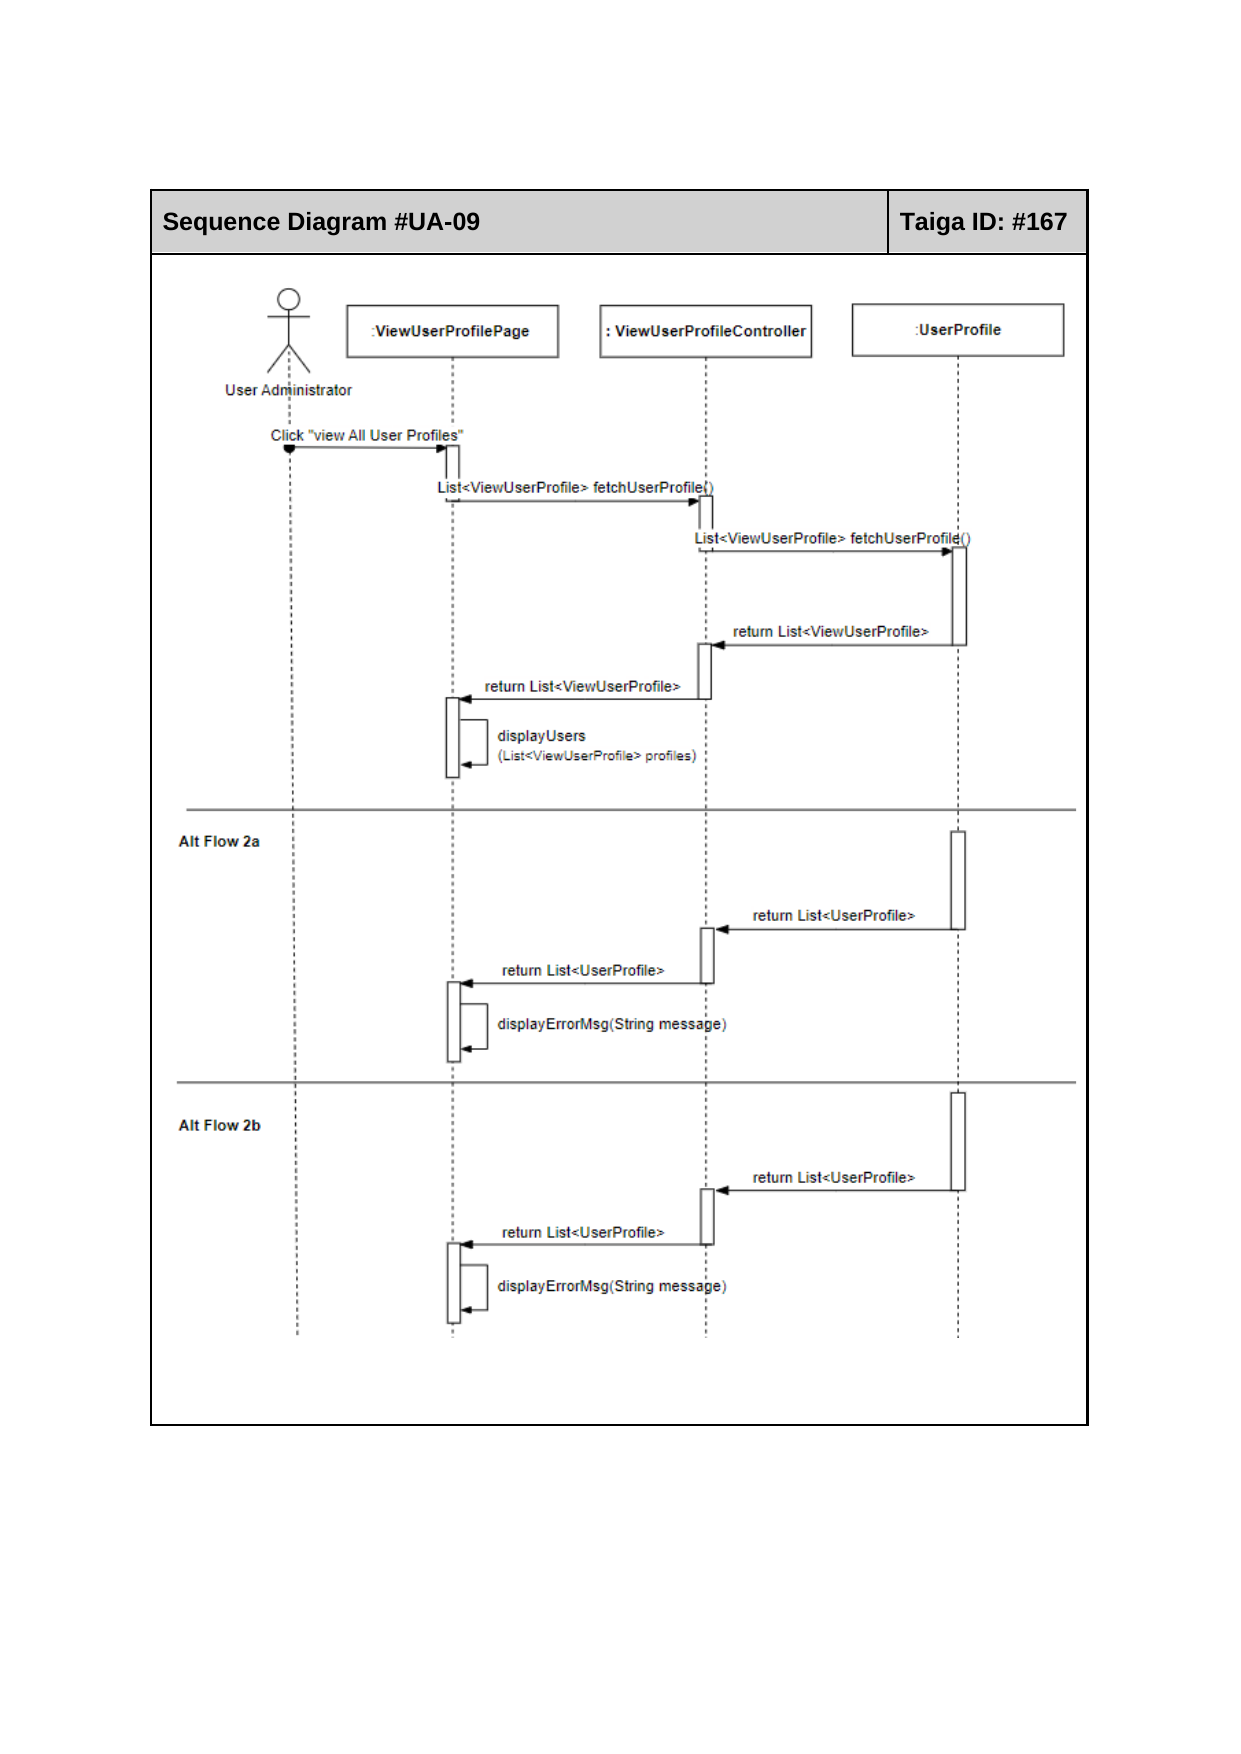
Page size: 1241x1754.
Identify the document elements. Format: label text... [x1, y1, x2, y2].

table_header Sequence Diagram #UA-09 [152, 191, 887, 252]
picture [162, 283, 1077, 1338]
table_cell [152, 255, 1086, 1424]
table_header Taiga ID: #167 [889, 191, 1086, 252]
